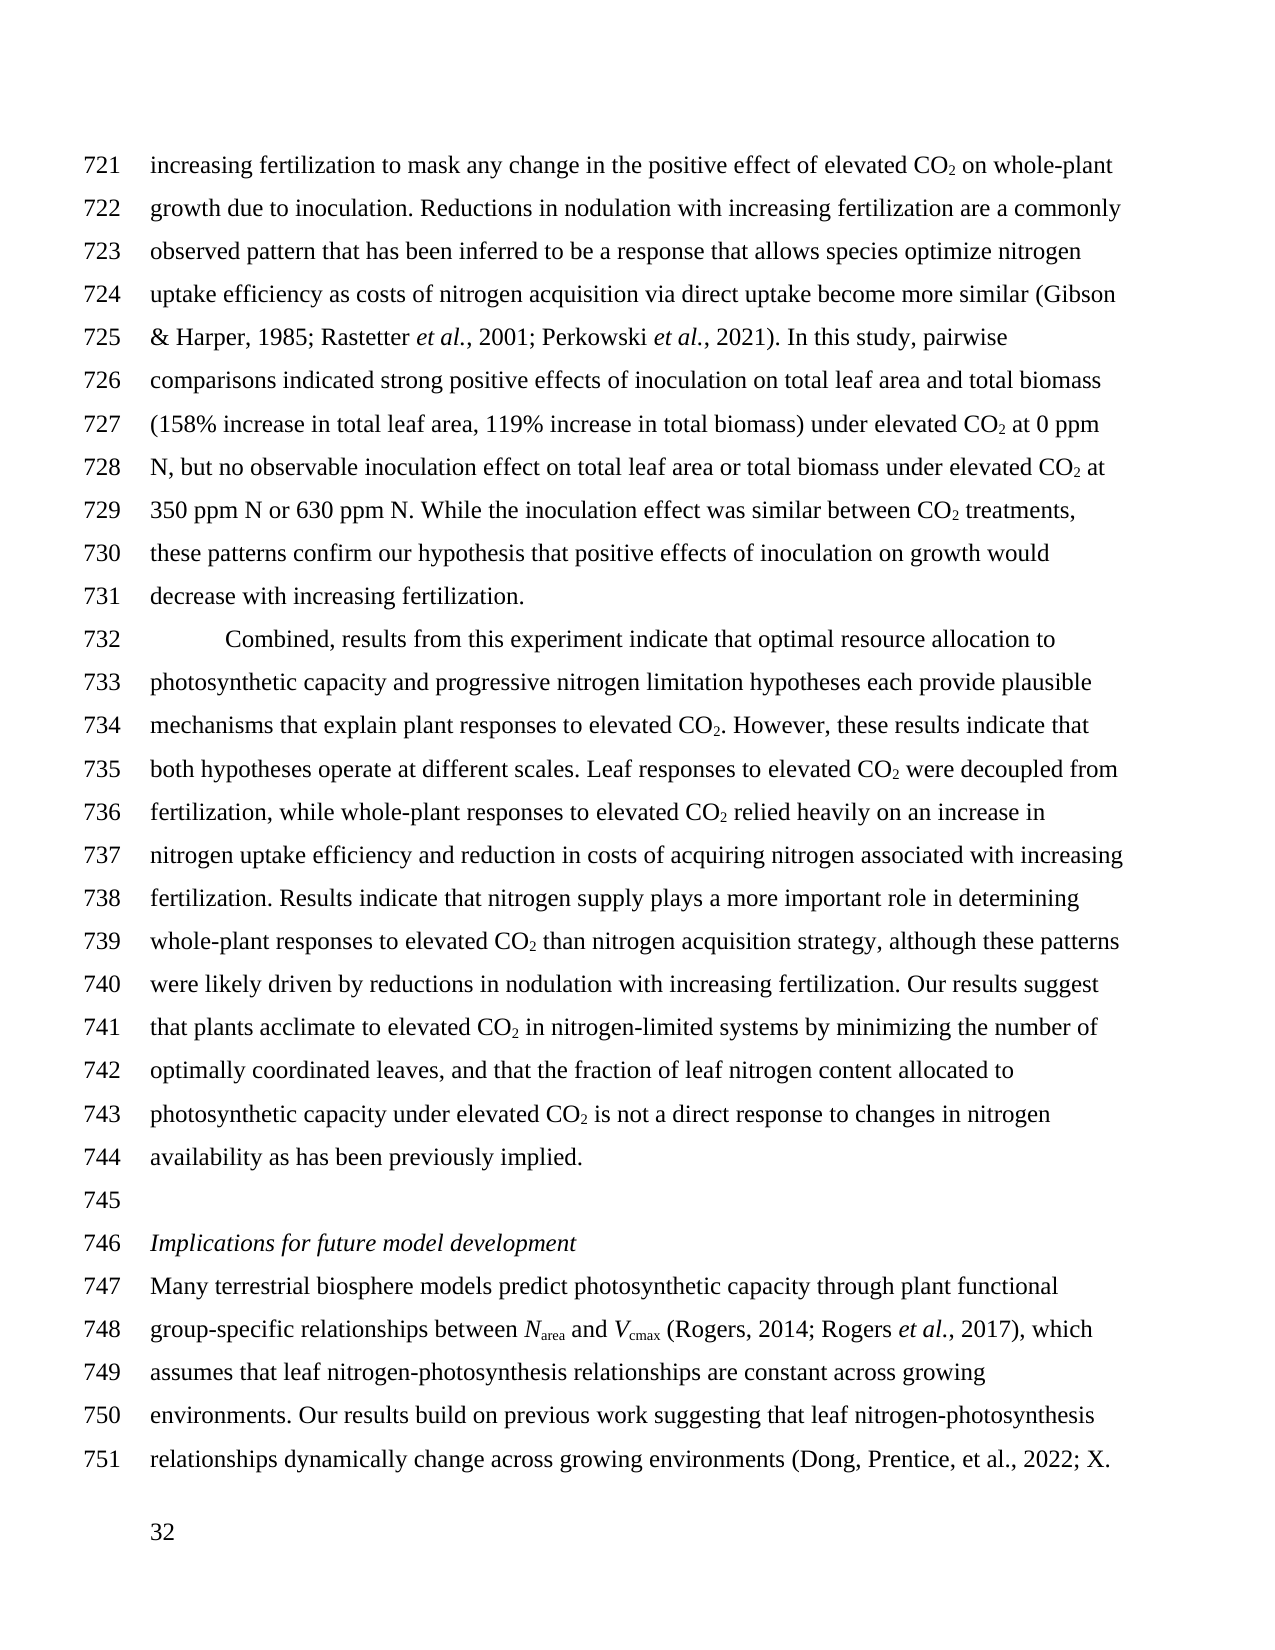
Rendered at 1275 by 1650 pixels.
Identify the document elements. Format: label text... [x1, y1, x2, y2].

text Implications for future model development [150, 1228, 1125, 1257]
text Combined, results from this experiment indicate that optimal resource allocation to photosynthetic capacity and progressive nitrogen limitation hypotheses each provide plausible mechanisms that explain plant responses to elevated CO2. However, these results indicate that both hypotheses operate at different scales. Leaf responses to elevated CO2 were decoupled from fertilization, while whole-plant responses to elevated CO2 relied heavily on an increase in nitrogen uptake efficiency and reduction in costs of acquiring nitrogen associated with increasing fertilization. Results indicate that nitrogen supply plays a more important role in determining whole-plant responses to elevated CO2 than nitrogen acquisition strategy, although these patterns were likely driven by reductions in nodulation with increasing fertilization. Our results suggest that plants acclimate to elevated CO2 in nitrogen-limited systems by minimizing the number of optimally coordinated leaves, and that the fraction of leaf nitrogen content allocated to photosynthetic capacity under elevated CO2 is not a direct response to changes in nitrogen availability as has been previously implied. [150, 624, 1125, 1171]
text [150, 1271, 1125, 1472]
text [150, 150, 1125, 610]
